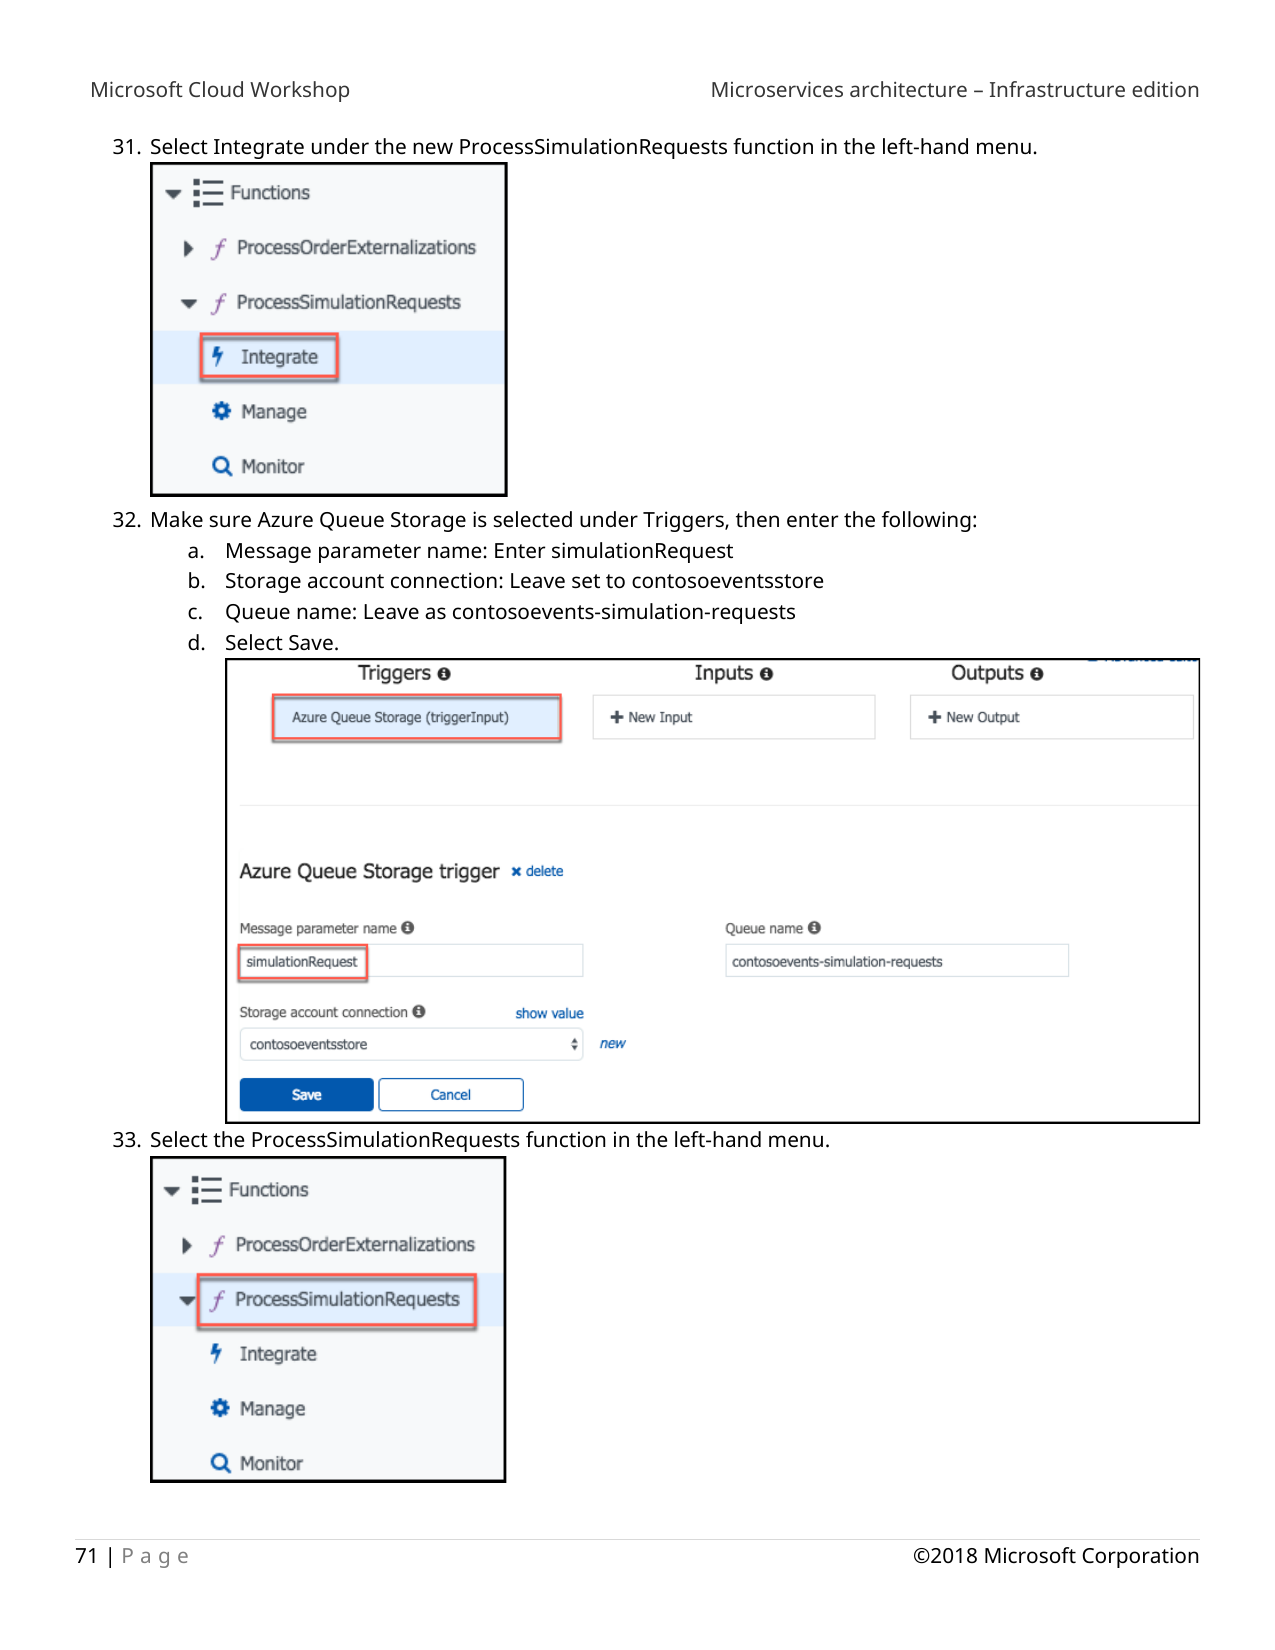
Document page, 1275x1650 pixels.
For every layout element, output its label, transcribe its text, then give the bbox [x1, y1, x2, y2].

picture [150, 1156, 507, 1483]
list Queue name: Leave as contosoevents-simulation-requests [187, 597, 1200, 626]
list Make sure Azure Queue Storage is selected under Triggers, then enter the following: [112, 505, 1200, 534]
picture [225, 658, 1200, 1124]
list Storage account connection: Leave set to contosoeventsstore [187, 566, 1200, 595]
picture [150, 162, 508, 497]
list Message parameter name: Enter simulationRequest [187, 536, 1200, 564]
list Select the ProcessSimulationRequests function in the left-hand menu. [112, 1126, 1200, 1154]
